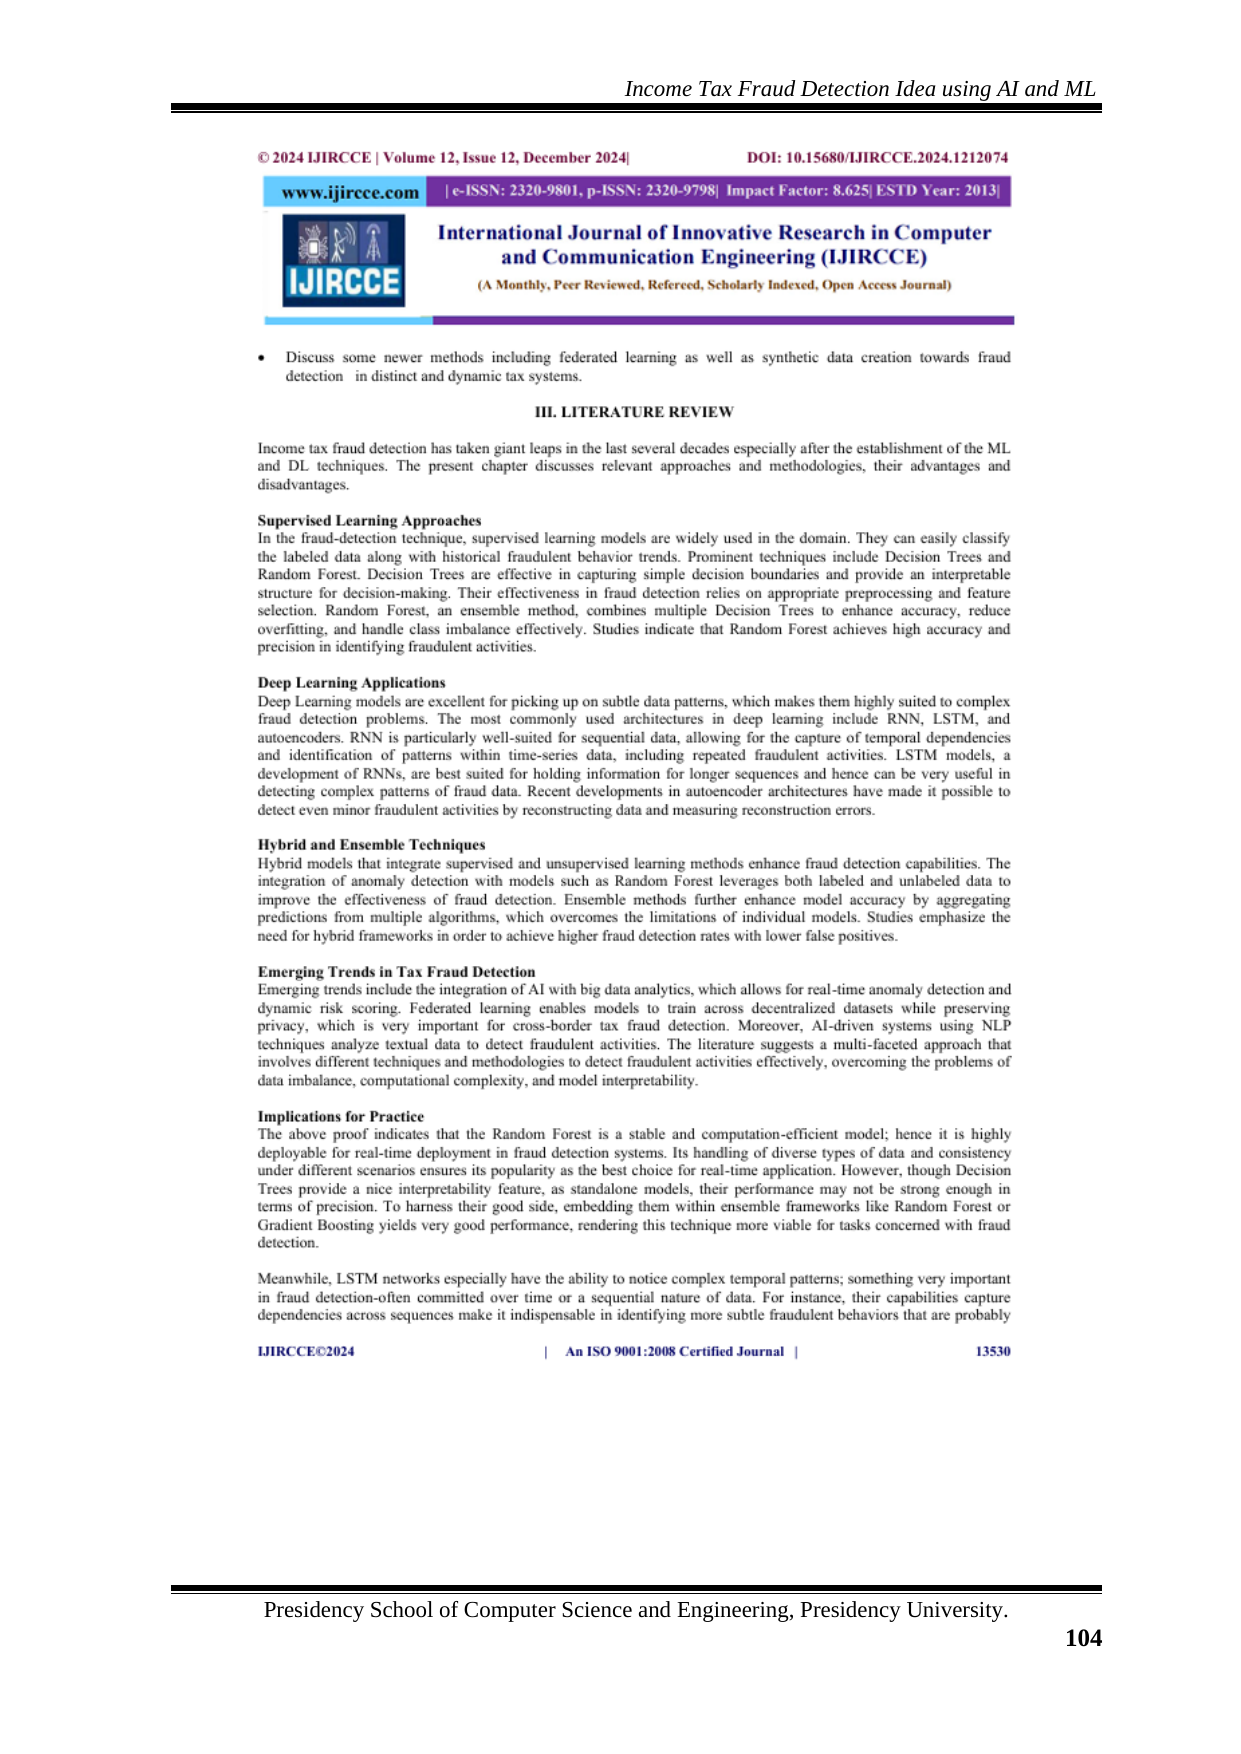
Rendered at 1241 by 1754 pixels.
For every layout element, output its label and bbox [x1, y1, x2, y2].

picture [170, 132, 1103, 1411]
